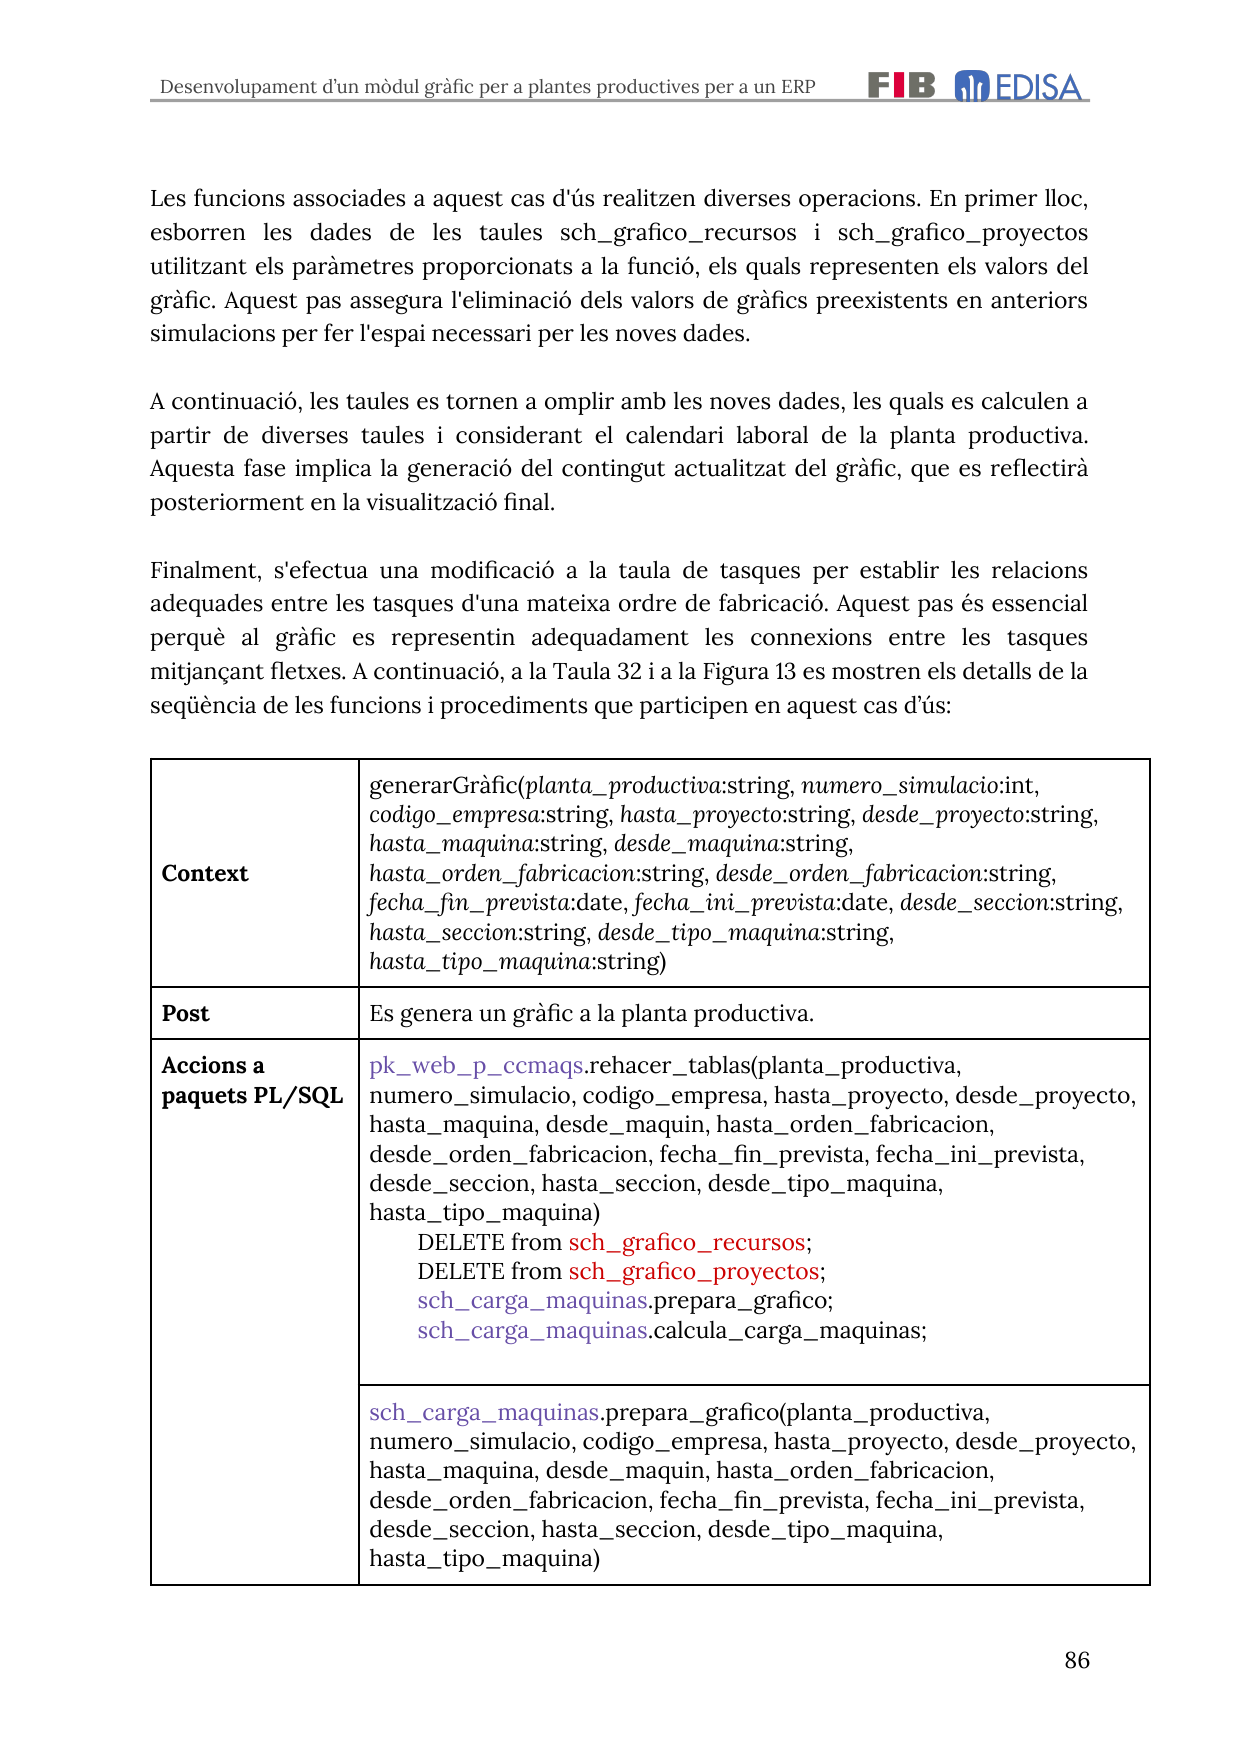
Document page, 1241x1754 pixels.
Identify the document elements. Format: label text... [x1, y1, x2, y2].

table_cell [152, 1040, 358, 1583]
picture [857, 70, 938, 102]
text Les funcions associades a aquest cas d'ús realitzen diverses operacions. En primer lloc, esborren les dades de les taules sch_grafico_recursos i sch_grafico_proyectos utilitzant els paràmetres proporcionats a la funció, els quals representen els valors del gràfic. Aquest pas assegura l'eliminació dels valors de gràfics preexistents en anteriors simulacions per fer l'espai necessari per les noves dades. [150, 184, 1090, 348]
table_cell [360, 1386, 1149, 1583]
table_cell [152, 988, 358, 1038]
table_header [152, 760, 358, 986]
picture [954, 70, 1082, 102]
text Finalment, s'efectua una modificació a la taula de tasques per establir les relacions adequades entre les tasques d'una mateixa ordre de fabricació. Aquest pas és essencial perquè al gràfic es representin adequadament les connexions entre les tasques mitjançant fletxes. A continuació, a la Taula 32 i a la Figura 13 es mostren els detalls de la seqüència de les funcions i procediments que participen en aquest cas d’ús: [150, 555, 1090, 719]
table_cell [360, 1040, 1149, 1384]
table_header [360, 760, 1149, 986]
text A continuació, les taules es tornen a omplir amb les noves dades, les quals es calculen a partir de diverses taules i considerant el calendari laboral de la planta productiva. Aquesta fase implica la generació del contingut actualitzat del gràfic, que es reflectirà posteriorment en la visualització final. [150, 386, 1090, 517]
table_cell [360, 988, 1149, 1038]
